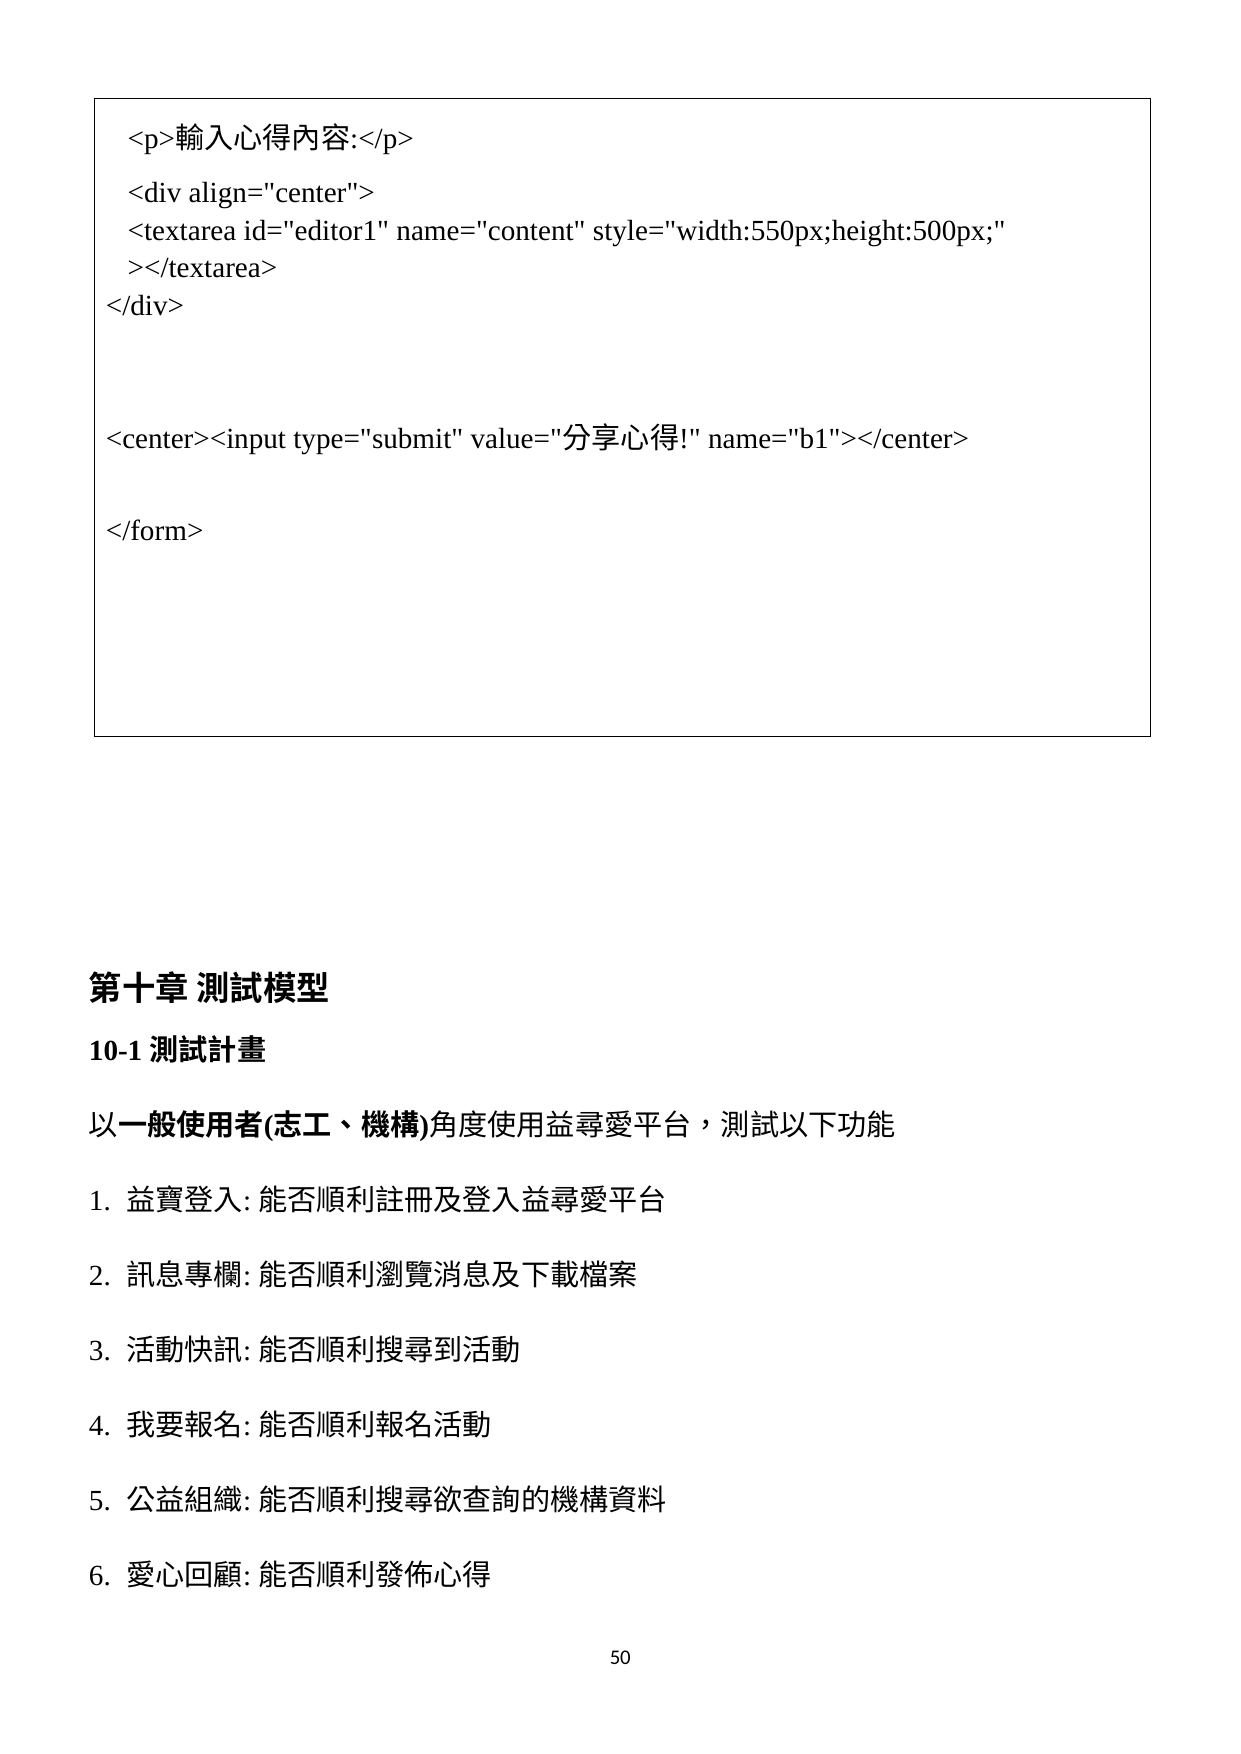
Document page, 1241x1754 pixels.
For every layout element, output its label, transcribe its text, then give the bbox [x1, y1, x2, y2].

list 益寶登入: 能否順利註冊及登入益尋愛平台 [89, 1160, 1152, 1235]
list 愛心回顧: 能否順利發佈心得 [89, 1535, 1152, 1610]
list 活動快訊: 能否順利搜尋到活動 [89, 1310, 1152, 1385]
list 10-1 測試計畫 [89, 1010, 1152, 1085]
list 訊息專欄: 能否順利瀏覽消息及下載檔案 [89, 1235, 1152, 1310]
text 以一般使用者(志工、機構)角度使用益尋愛平台，測試以下功能 [89, 1085, 1152, 1160]
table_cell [95, 99, 1150, 736]
list 第十章 測試模型 [89, 962, 1152, 1010]
list 我要報名: 能否順利報名活動 [89, 1385, 1152, 1460]
list 公益組織: 能否順利搜尋欲查詢的機構資料 [89, 1460, 1152, 1535]
